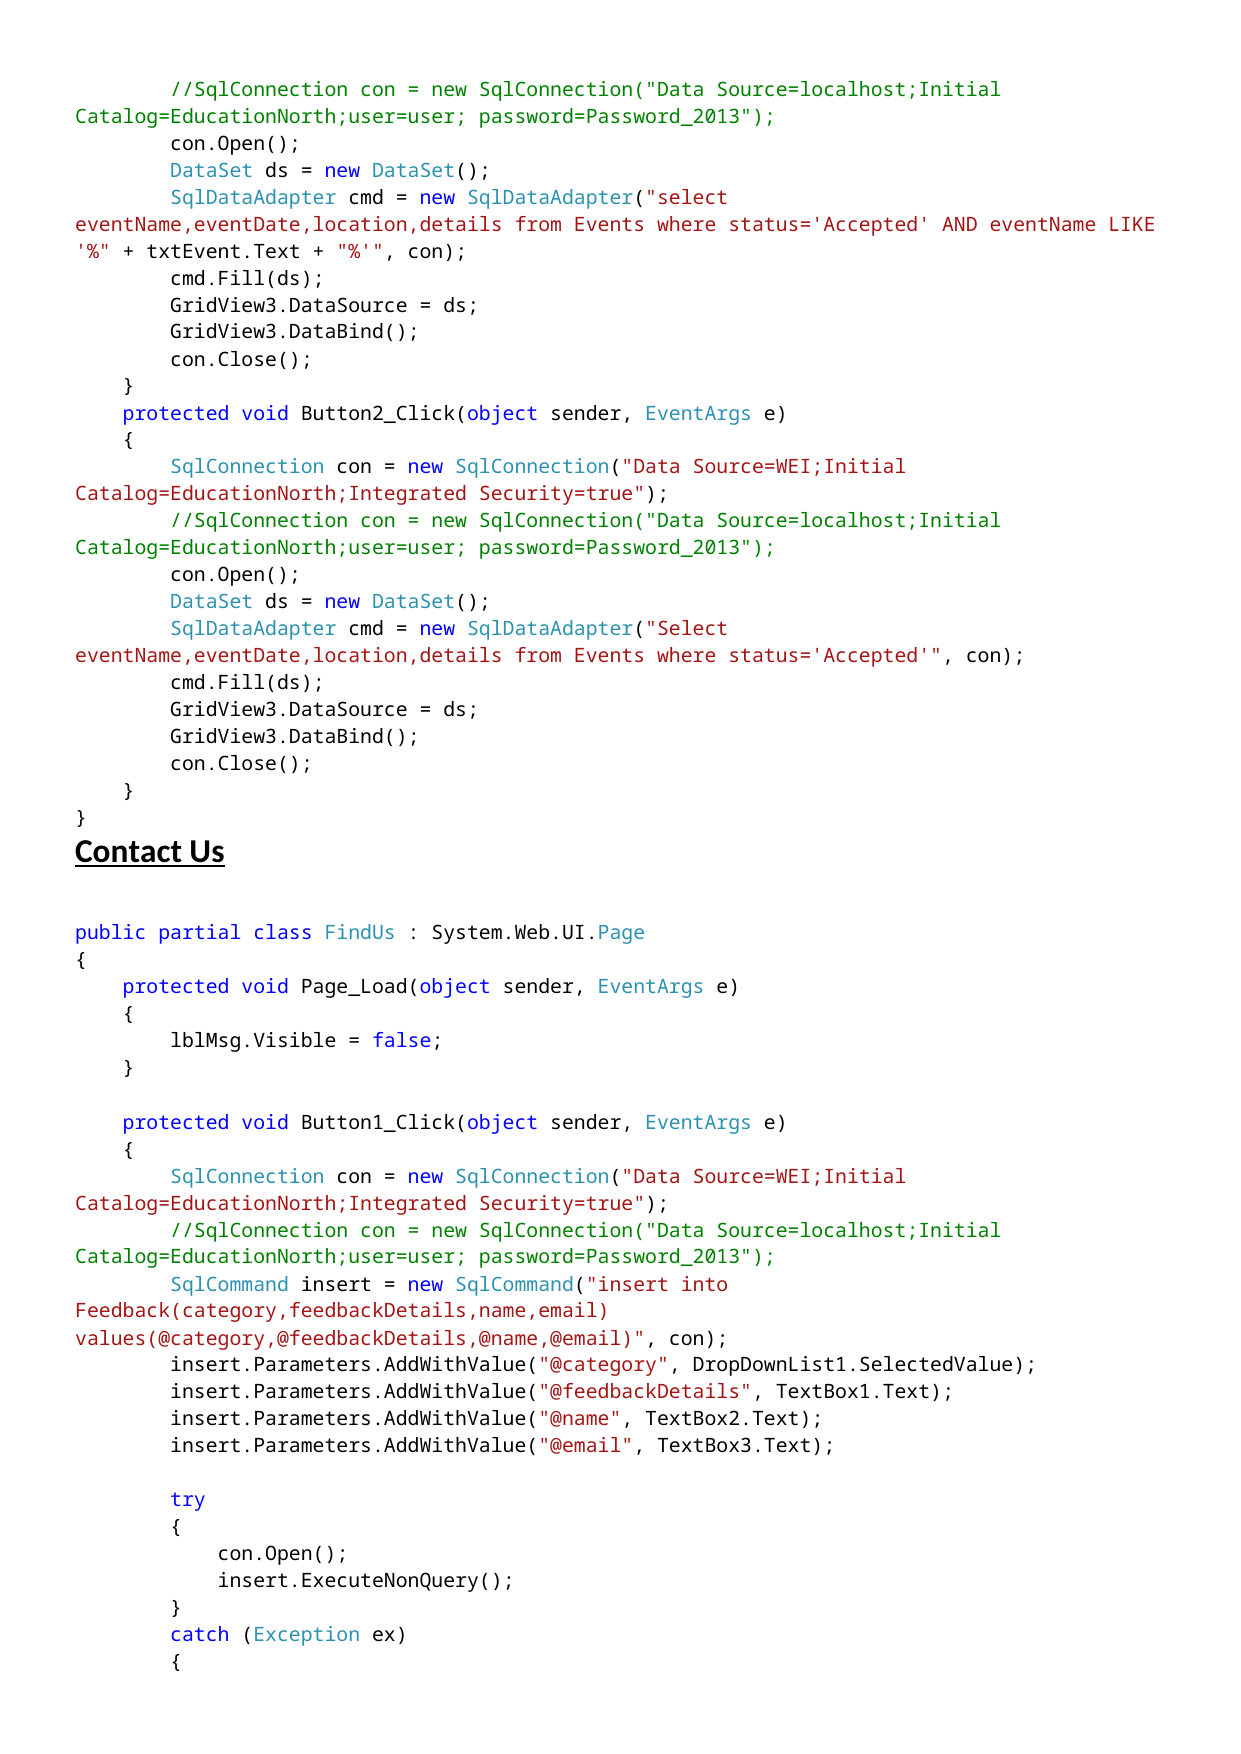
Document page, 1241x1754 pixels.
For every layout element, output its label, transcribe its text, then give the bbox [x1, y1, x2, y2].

text insert.Parameters.AddWithValue("@email", TextBox3.Text); [75, 1432, 1165, 1459]
text DataSet ds = new DataSet(); [75, 588, 1165, 614]
text con.Close(); [75, 749, 1165, 776]
text SqlConnection con = new SqlConnection("Data Source=WEI;Initial Catalog=EducationNorth;Integrated Security=true"); [75, 453, 1165, 507]
text con.Open(); [75, 129, 1165, 156]
text SqlDataAdapter cmd = new SqlDataAdapter("Select eventName,eventDate,location,details from Events where status='Accepted'", con); [75, 614, 1165, 668]
text //SqlConnection con = new SqlConnection("Data Source=localhost;Initial Catalog=EducationNorth;user=user; password=Password_2013"); [75, 75, 1165, 129]
text insert.Parameters.AddWithValue("@category", DropDownList1.SelectedValue); [75, 1351, 1165, 1378]
text public partial class FindUs : System.Web.UI.Page [75, 918, 1165, 945]
text { [75, 999, 1165, 1026]
text catch (Exception ex) [75, 1621, 1165, 1647]
text //SqlConnection con = new SqlConnection("Data Source=localhost;Initial Catalog=EducationNorth;user=user; password=Password_2013"); [75, 507, 1165, 561]
text } [75, 776, 1165, 803]
text protected void Button2_Click(object sender, EventArgs e) [75, 399, 1165, 426]
text { [75, 1647, 1165, 1674]
text } [75, 803, 1165, 830]
text SqlConnection con = new SqlConnection("Data Source=WEI;Initial Catalog=EducationNorth;Integrated Security=true"); [75, 1162, 1165, 1216]
text } [75, 1053, 1165, 1080]
text con.Open(); [75, 1539, 1165, 1567]
text SqlDataAdapter cmd = new SqlDataAdapter("select eventName,eventDate,location,details from Events where status='Accepted' AND eventName LIKE '%" + txtEvent.Text + "%'", con); [75, 183, 1165, 264]
text lblMsg.Visible = false; [75, 1026, 1165, 1053]
text //SqlConnection con = new SqlConnection("Data Source=localhost;Initial Catalog=EducationNorth;user=user; password=Password_2013"); [75, 1216, 1165, 1270]
text con.Open(); [75, 561, 1165, 588]
text cmd.Fill(ds); [75, 668, 1165, 696]
text SqlCommand insert = new SqlCommand("insert into Feedback(category,feedbackDetails,name,email) values(@category,@feedbackDetails,@name,@email)", con); [75, 1270, 1165, 1351]
text DataSet ds = new DataSet(); [75, 156, 1165, 183]
text } [75, 1593, 1165, 1621]
text insert.Parameters.AddWithValue("@name", TextBox2.Text); [75, 1405, 1165, 1432]
text protected void Button1_Click(object sender, EventArgs e) [75, 1108, 1165, 1135]
text Contact Us [75, 830, 1165, 871]
text GridView3.DataSource = ds; [75, 291, 1165, 318]
text GridView3.DataSource = ds; [75, 696, 1165, 722]
text GridView3.DataBind(); [75, 722, 1165, 749]
text GridView3.DataBind(); [75, 318, 1165, 345]
text insert.ExecuteNonQuery(); [75, 1567, 1165, 1593]
text { [75, 1135, 1165, 1162]
text con.Close(); [75, 345, 1165, 372]
text protected void Page_Load(object sender, EventArgs e) [75, 972, 1165, 999]
text { [75, 426, 1165, 453]
text cmd.Fill(ds); [75, 264, 1165, 291]
text { [75, 1513, 1165, 1539]
text { [75, 945, 1165, 972]
text try [75, 1486, 1165, 1513]
text } [75, 372, 1165, 399]
text insert.Parameters.AddWithValue("@feedbackDetails", TextBox1.Text); [75, 1378, 1165, 1405]
